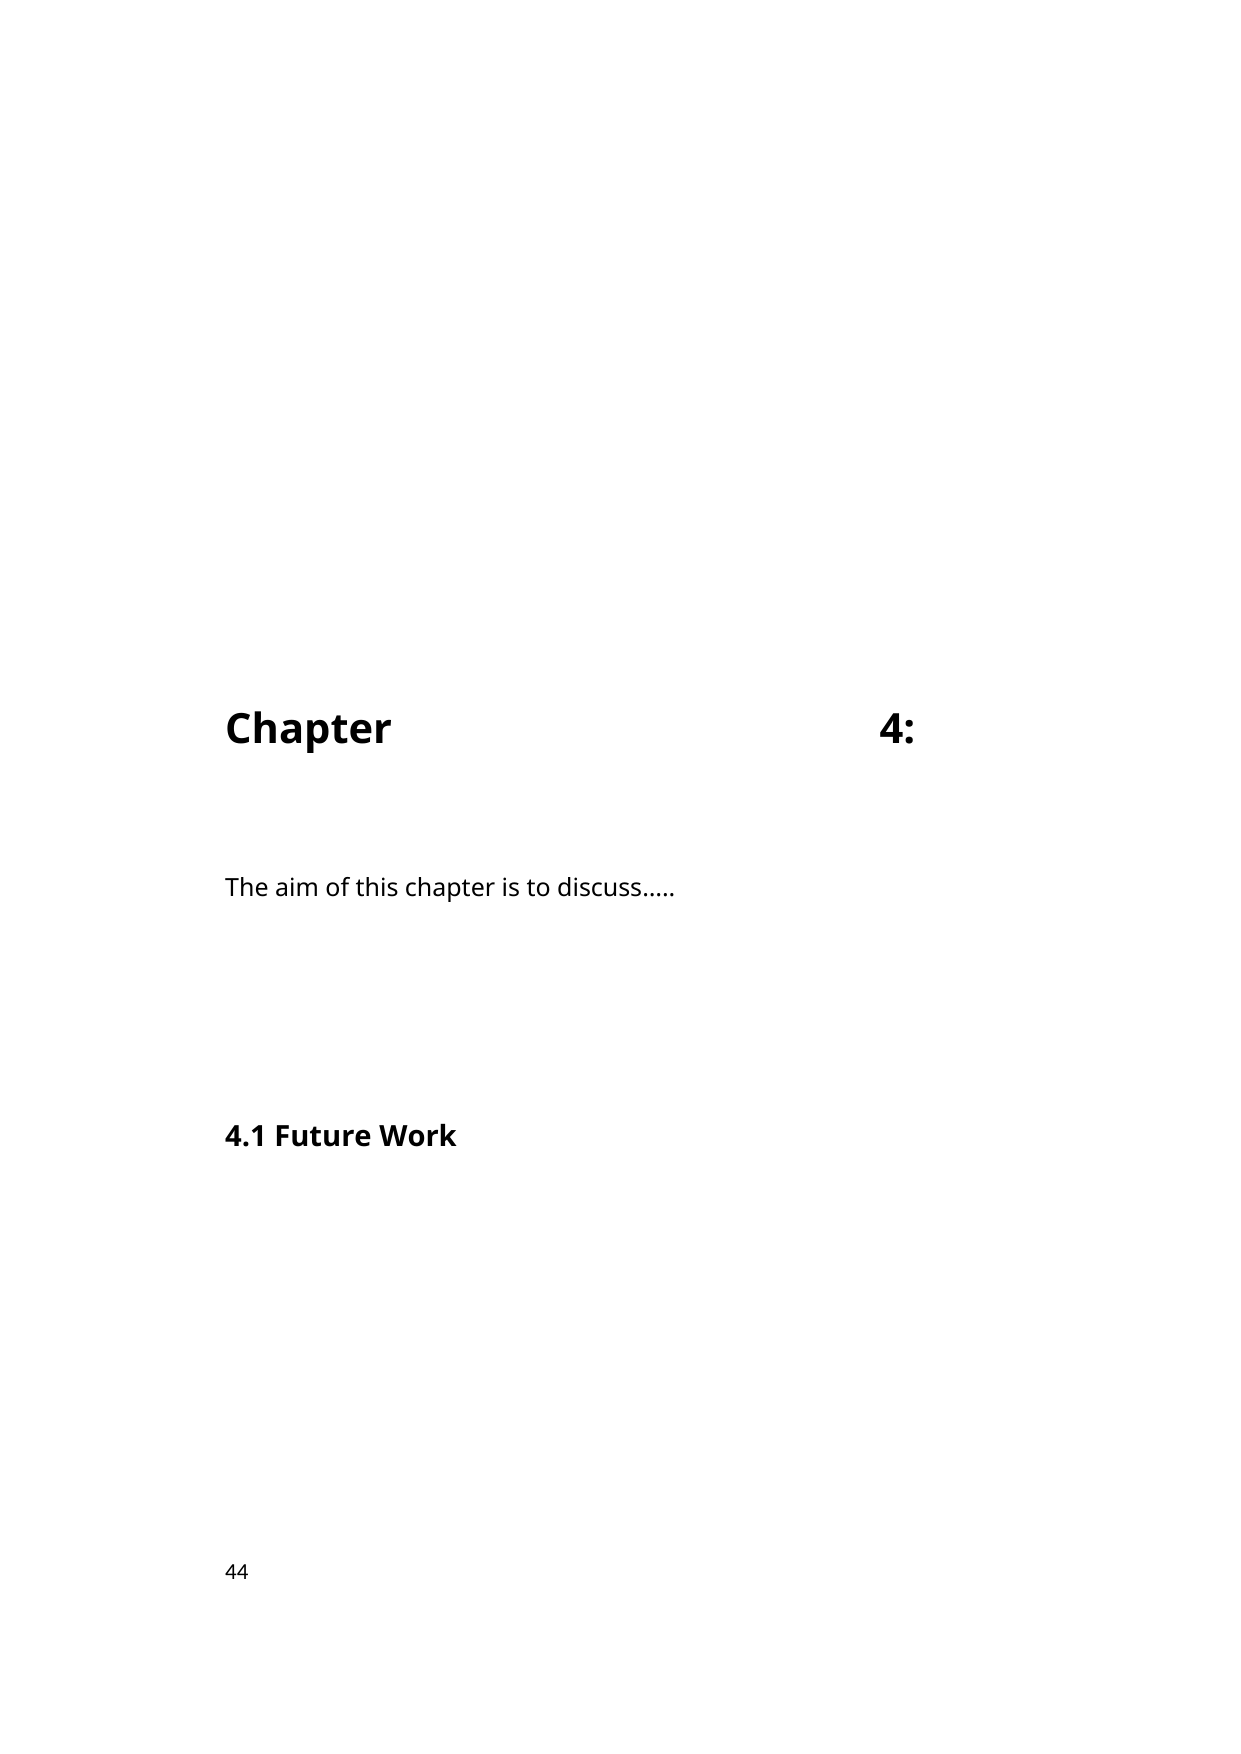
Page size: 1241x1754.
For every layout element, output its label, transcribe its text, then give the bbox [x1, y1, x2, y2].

text Chapter 4: [225, 699, 1125, 756]
list 4.1 Future Work [225, 1115, 1125, 1155]
text The aim of this chapter is to discuss….. [225, 869, 1125, 904]
